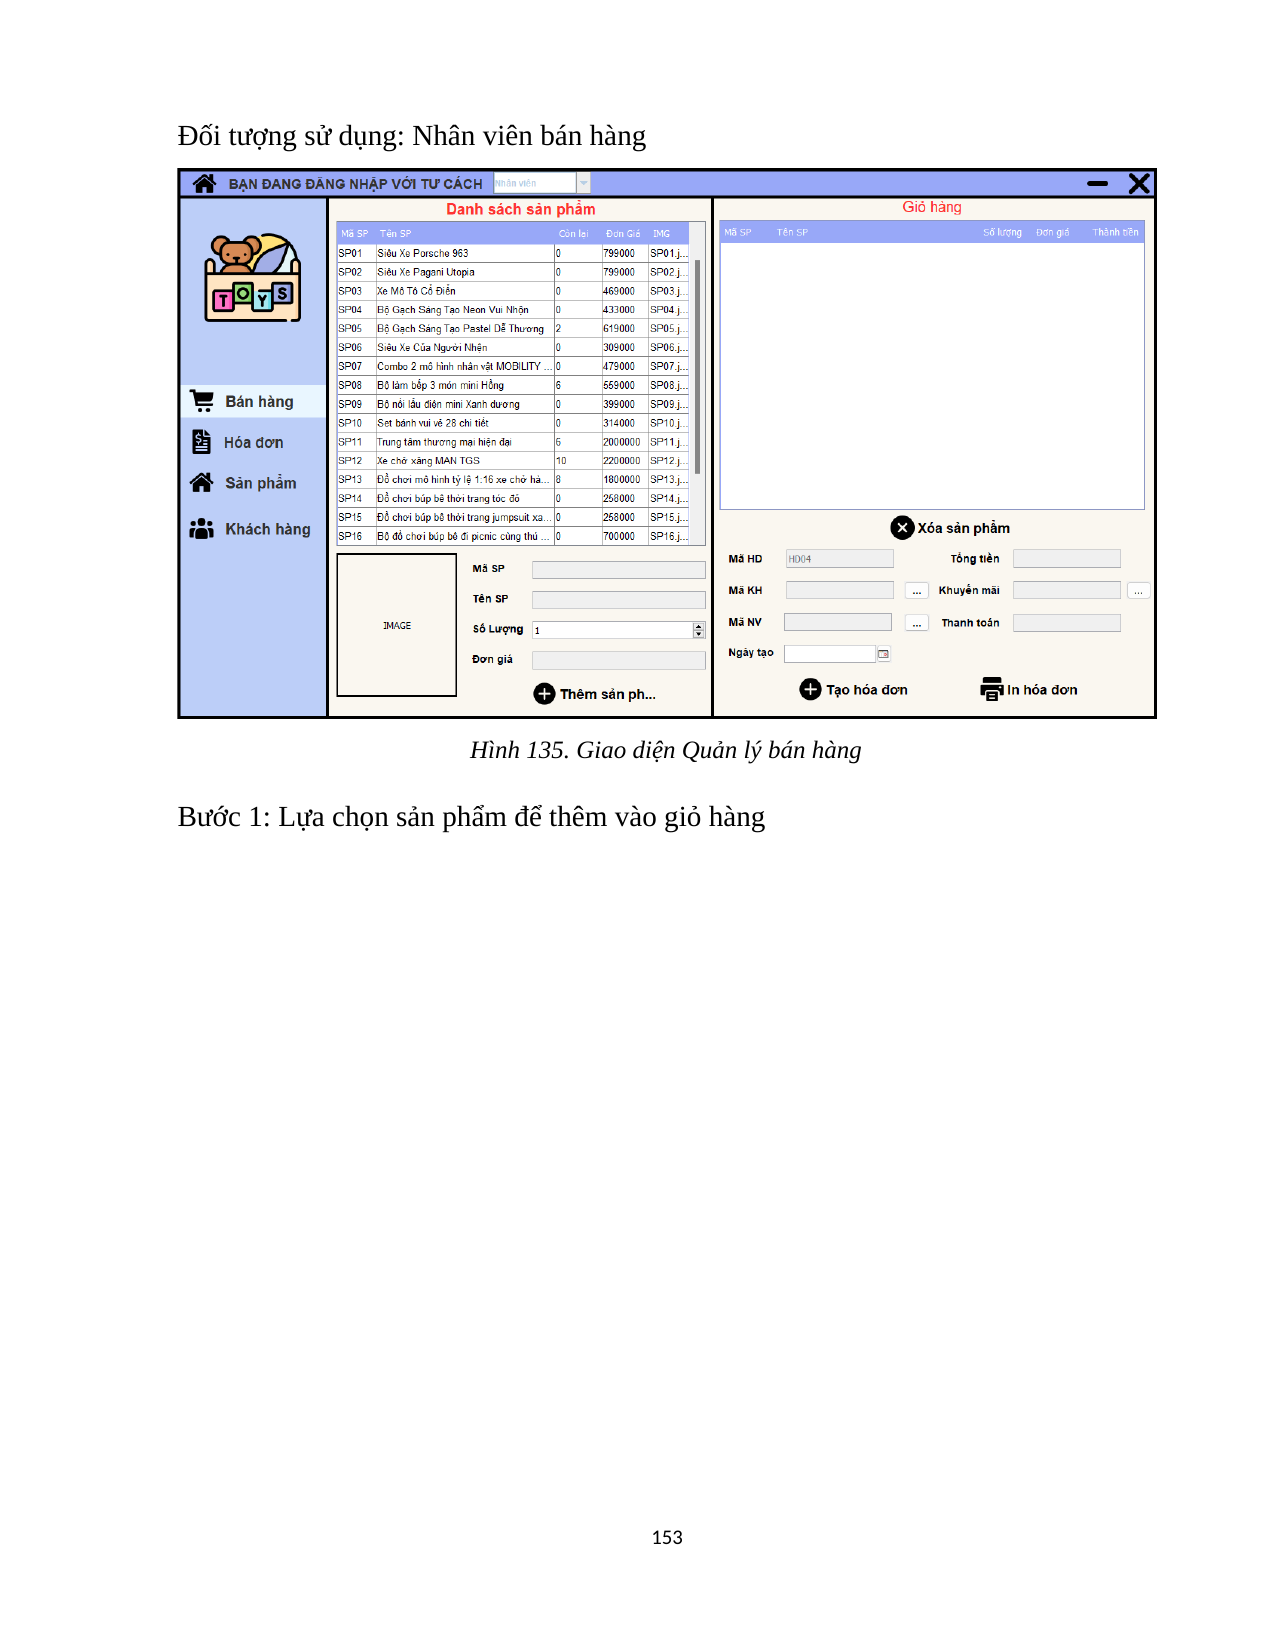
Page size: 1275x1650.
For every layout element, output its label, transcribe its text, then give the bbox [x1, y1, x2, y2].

picture [177, 168, 1157, 719]
text Bước 1: Lựa chọn sản phẩm để thêm vào giỏ hàng [177, 799, 1157, 833]
text Đối tượng sử dụng: Nhân viên bán hàng [177, 118, 1157, 152]
